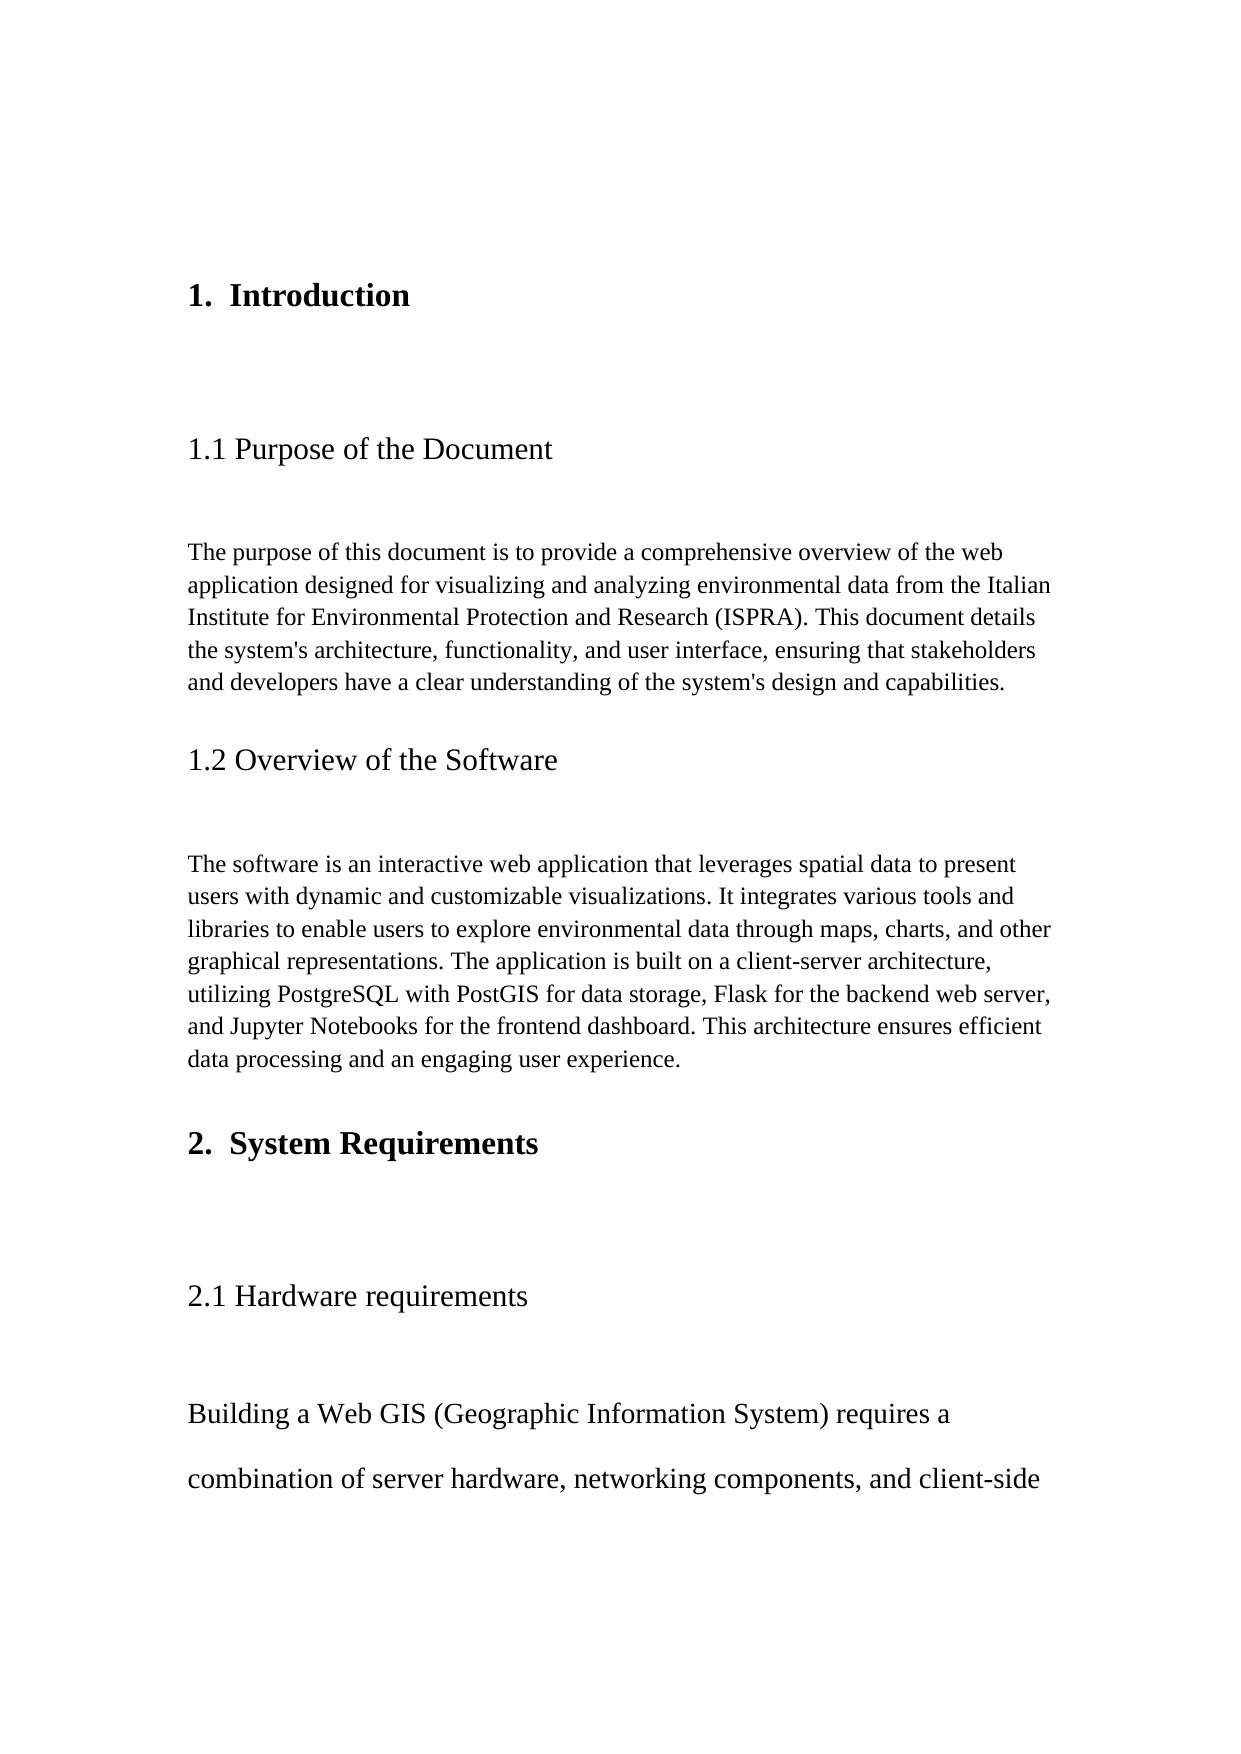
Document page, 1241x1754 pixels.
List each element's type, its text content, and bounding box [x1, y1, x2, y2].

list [187, 1381, 1053, 1511]
subtitle 1. Introduction [187, 262, 1053, 327]
text The purpose of this document is to provide a comprehensive overview of the web application designed for visualizing and analyzing environmental data from the Italian Institute for Environmental Protection and Research (ISPRA). This document details the system's architecture, functionality, and user interface, ensuring that stakeholders and developers have a clear understanding of the system's design and capabilities. [187, 535, 1053, 698]
subtitle 2.1 Hardware requirements [187, 1263, 1053, 1328]
text The software is an interactive web application that leverages spatial data to present users with dynamic and customizable visualizations. It integrates various tools and libraries to enable users to explore environmental data through maps, charts, and other graphical representations. The application is built on a client-server architecture, utilizing PostgreSQL with PostGIS for data storage, Flask for the backend web server, and Jupyter Notebooks for the frontend dashboard. This architecture ensures efficient data processing and an engaging user experience. [187, 847, 1053, 1074]
subtitle 1.2 Overview of the Software [187, 727, 1053, 792]
subtitle 1.1 Purpose of the Document [187, 415, 1053, 480]
subtitle 2. System Requirements [187, 1110, 1053, 1175]
